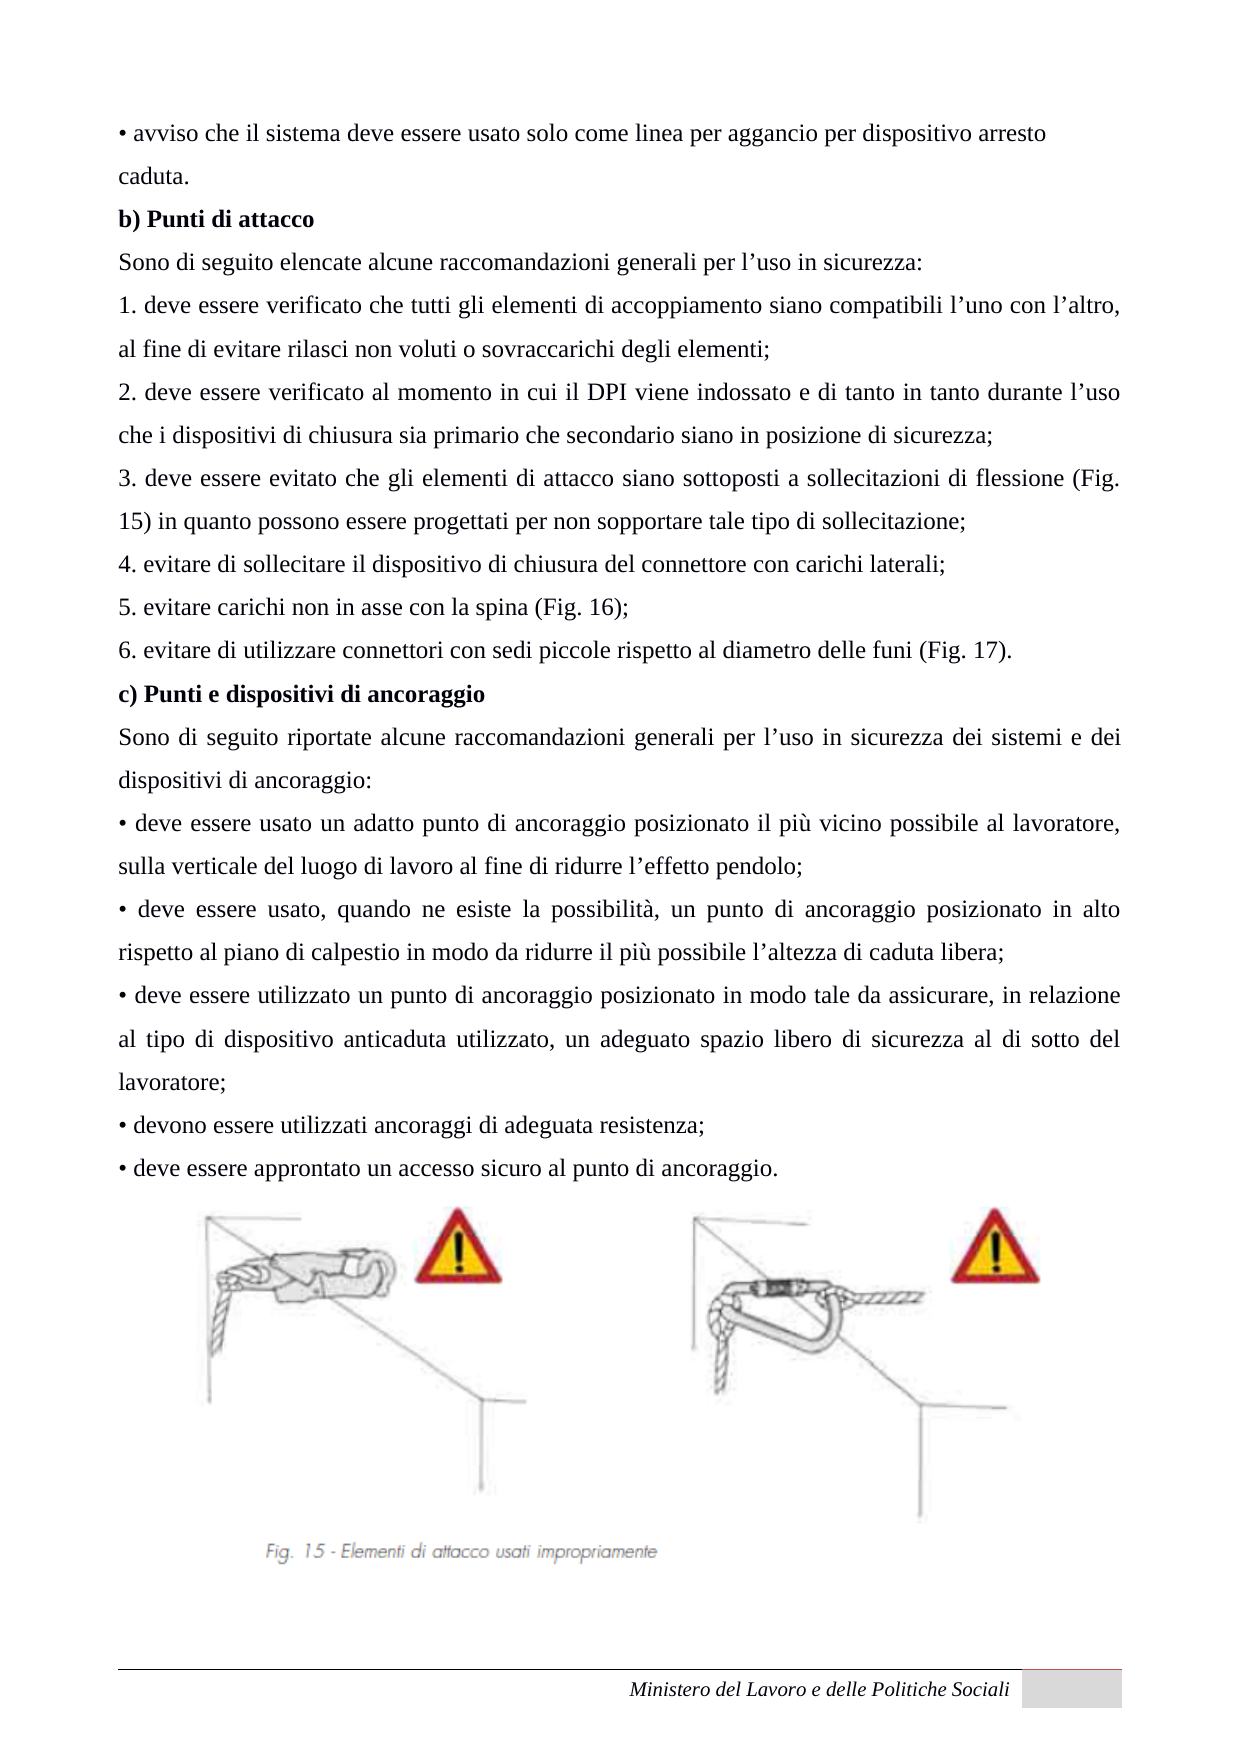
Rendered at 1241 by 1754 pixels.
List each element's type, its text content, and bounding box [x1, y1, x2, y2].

picture [176, 1196, 1064, 1580]
text c) Punti e dispositivi di ancoraggio [118, 679, 1122, 707]
text 3. deve essere evitato che gli elementi di attacco siano sottoposti a sollecitazioni di flessione (Fig. 15) in quanto possono essere progettati per non sopportare tale tipo di sollecitazione; [118, 463, 1122, 535]
text 1. deve essere verificato che tutti gli elementi di accoppiamento siano compatibili l’uno con l’altro, al fine di evitare rilasci non voluti o sovraccarichi degli elementi; [118, 291, 1122, 362]
text • deve essere approntato un accesso sicuro al punto di ancoraggio. [118, 1153, 1122, 1182]
text 2. deve essere verificato al momento in cui il DPI viene indossato e di tanto in tanto durante l’uso che i dispositivi di chiusura sia primario che secondario siano in posizione di sicurezza; [118, 377, 1122, 449]
text • deve essere usato, quando ne esiste la possibilità, un punto di ancoraggio posizionato in alto rispetto al piano di calpestio in modo da ridurre il più possibile l’altezza di caduta libera; [118, 894, 1122, 966]
text Sono di seguito riportate alcune raccomandazioni generali per l’uso in sicurezza dei sistemi e dei dispositivi di ancoraggio: [118, 722, 1122, 794]
text 5. evitare carichi non in asse con la spina (Fig. 16); [118, 592, 1122, 621]
text Sono di seguito elencate alcune raccomandazioni generali per l’uso in sicurezza: [118, 247, 1122, 276]
text 6. evitare di utilizzare connettori con sedi piccole rispetto al diametro delle funi (Fig. 17). [118, 636, 1122, 664]
text b) Punti di attacco [118, 204, 1122, 233]
text • avviso che il sistema deve essere usato solo come linea per aggancio per dispositivo arresto caduta. [118, 118, 1122, 190]
text • devono essere utilizzati ancoraggi di adeguata resistenza; [118, 1110, 1122, 1139]
text • deve essere usato un adatto punto di ancoraggio posizionato il più vicino possibile al lavoratore, sulla verticale del luogo di lavoro al fine di ridurre l’effetto pendolo; [118, 808, 1122, 880]
text • deve essere utilizzato un punto di ancoraggio posizionato in modo tale da assicurare, in relazione al tipo di dispositivo anticaduta utilizzato, un adeguato spazio libero di sicurezza al di sotto del lavoratore; [118, 981, 1122, 1096]
text 4. evitare di sollecitare il dispositivo di chiusura del connettore con carichi laterali; [118, 549, 1122, 578]
